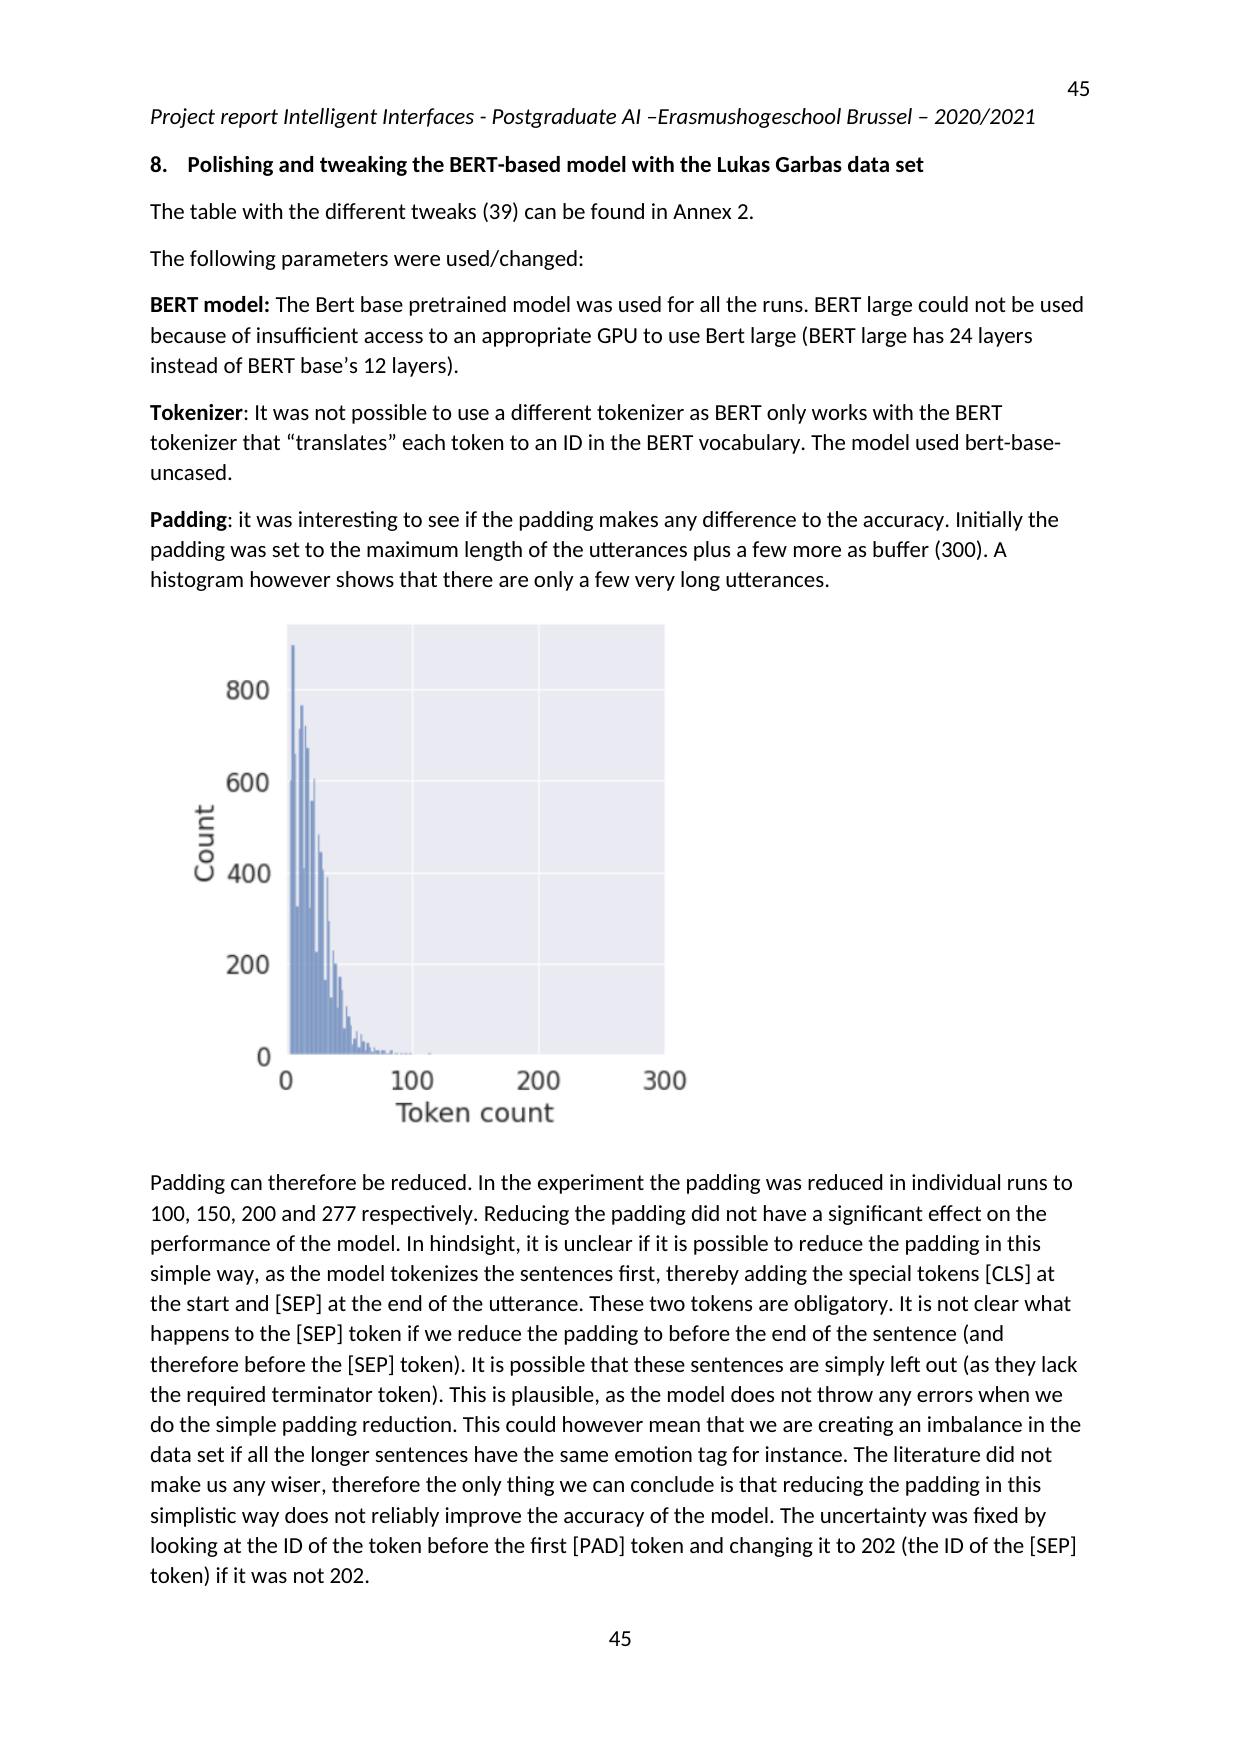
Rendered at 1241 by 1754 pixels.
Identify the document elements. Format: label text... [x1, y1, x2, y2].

text Padding: it was interesting to see if the padding makes any difference to the accuracy. Initially the padding was set to the maximum length of the utterances plus a few more as buffer (300). A histogram however shows that there are only a few very long utterances. [150, 505, 1090, 594]
list Polishing and tweaking the BERT-based model with the Lukas Garbas data set [150, 150, 1090, 178]
text The table with the different tweaks (39) can be found in Annex 2. [150, 197, 1090, 225]
text Tokenizer: It was not possible to use a different tokenizer as BERT only works with the BERT tokenizer that “translates” each token to an ID in the BERT vocabulary. The model used bert-base-uncased. [150, 398, 1090, 486]
picture [150, 612, 710, 1150]
text The following parameters were used/changed: [150, 244, 1090, 272]
text BERT model: The Bert base pretrained model was used for all the runs. BERT large could not be used because of insufficient access to an appropriate GPU to use Bert large (BERT large has 24 layers instead of BERT base’s 12 layers). [150, 291, 1090, 379]
text Padding can therefore be reduced. In the experiment the padding was reduced in individual runs to 100, 150, 200 and 277 respectively. Reducing the padding did not have a significant effect on the performance of the model. In hindsight, it is unclear if it is possible to reduce the padding in this simple way, as the model tokenizes the sentences first, thereby adding the special tokens [CLS] at the start and [SEP] at the end of the utterance. These two tokens are obligatory. It is not clear what happens to the [SEP] token if we reduce the padding to before the end of the sentence (and therefore before the [SEP] token). It is possible that these sentences are simply left out (as they lack the required terminator token). This is plausible, as the model does not throw any errors when we do the simple padding reduction. This could however mean that we are creating an imbalance in the data set if all the longer sentences have the same emotion tag for instance. The literature did not make us any wiser, therefore the only thing we can conclude is that reducing the padding in this simplistic way does not reliably improve the accuracy of the model. The uncertainty was fixed by looking at the ID of the token before the first [PAD] token and changing it to 202 (the ID of the [SEP] token) if it was not 202. [150, 1168, 1090, 1589]
